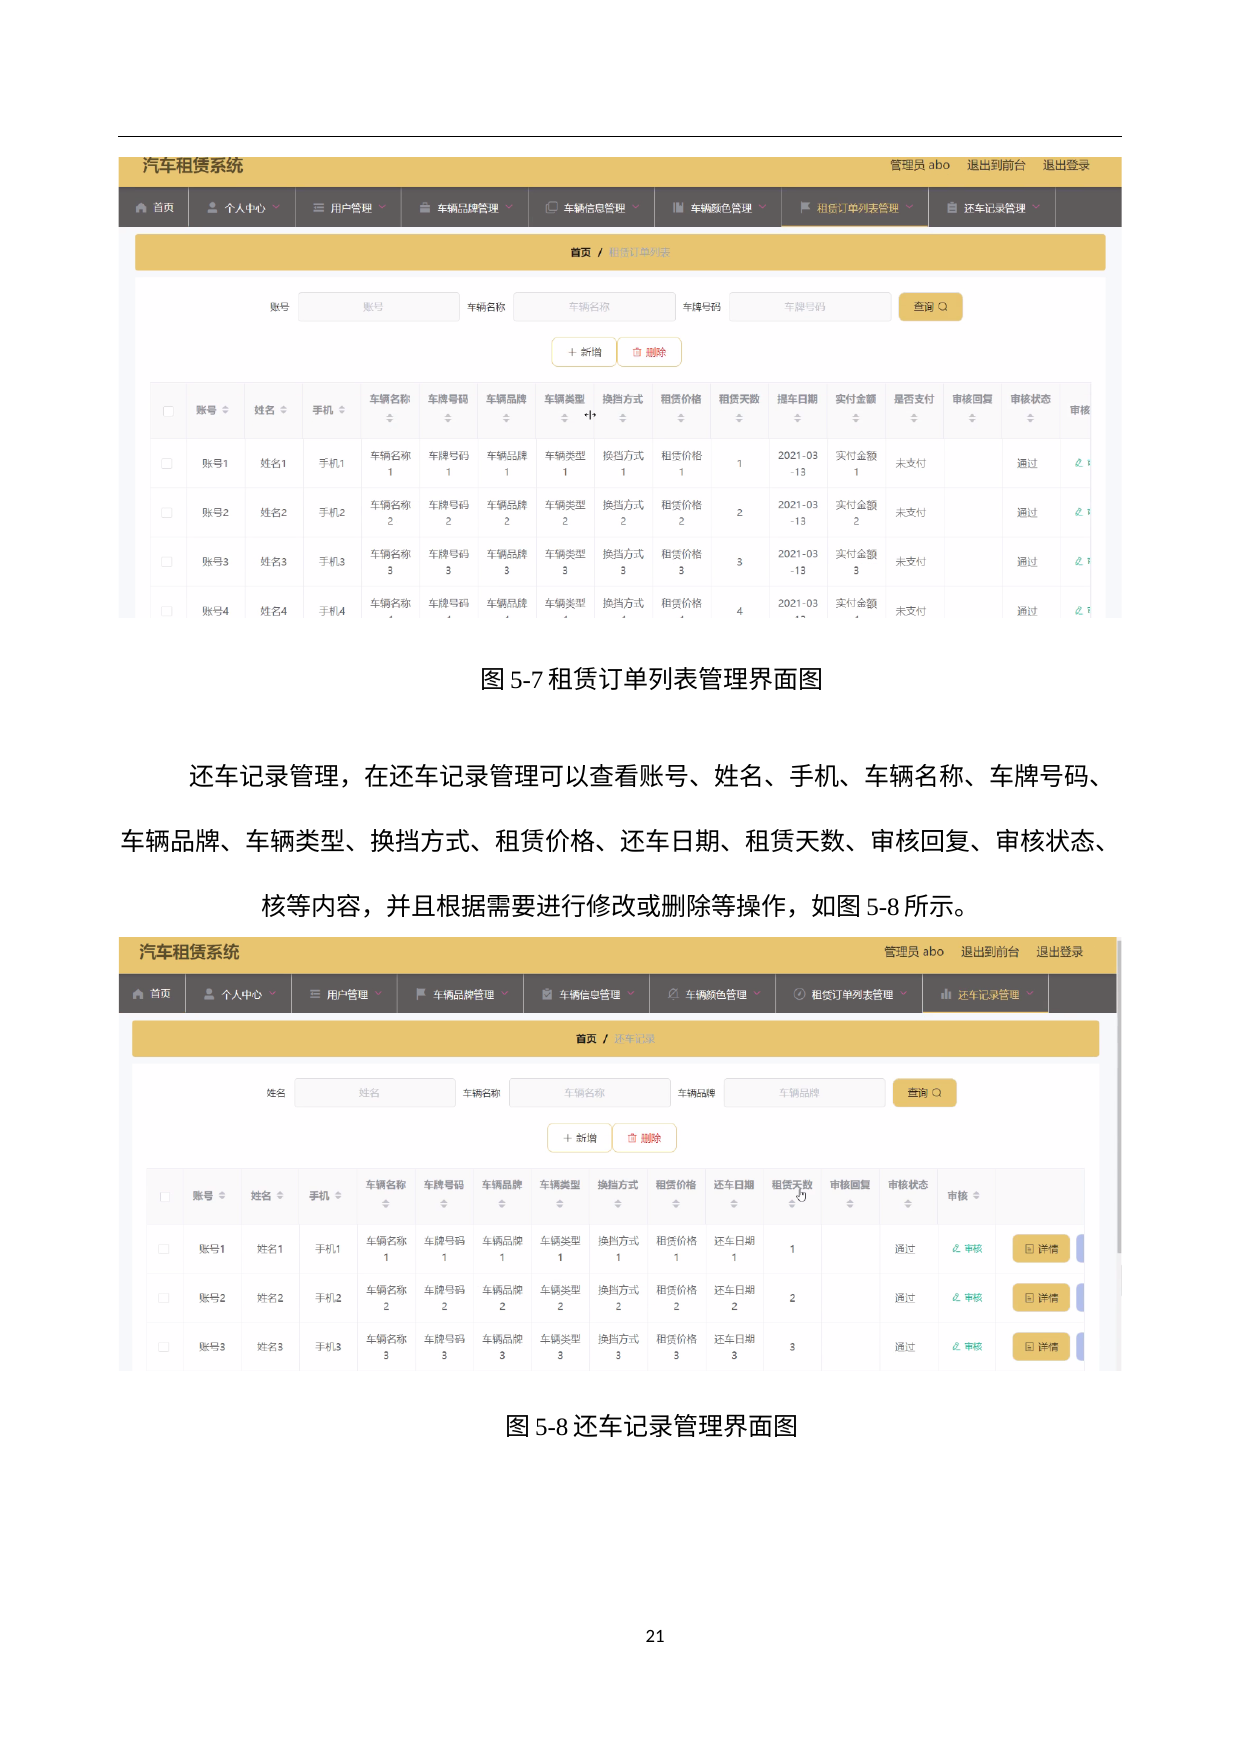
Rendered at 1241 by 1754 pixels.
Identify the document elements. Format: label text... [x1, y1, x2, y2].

text 图5-8还车记录管理界面图 [118, 1392, 1122, 1457]
text 还车记录管理，在还车记录管理可以查看账号、姓名、手机、车辆名称、车牌号码、车辆品牌、车辆类型、换挡方式、租赁价格、还车日期、租赁天数、审核回复、审核状态、核等内容，并且根据需要进行修改或删除等操作，如图5-8所示。 [118, 742, 1122, 937]
text 图5-7租赁订单列表管理界面图 [118, 645, 1122, 710]
picture [118, 157, 1122, 618]
picture [118, 937, 1122, 1371]
